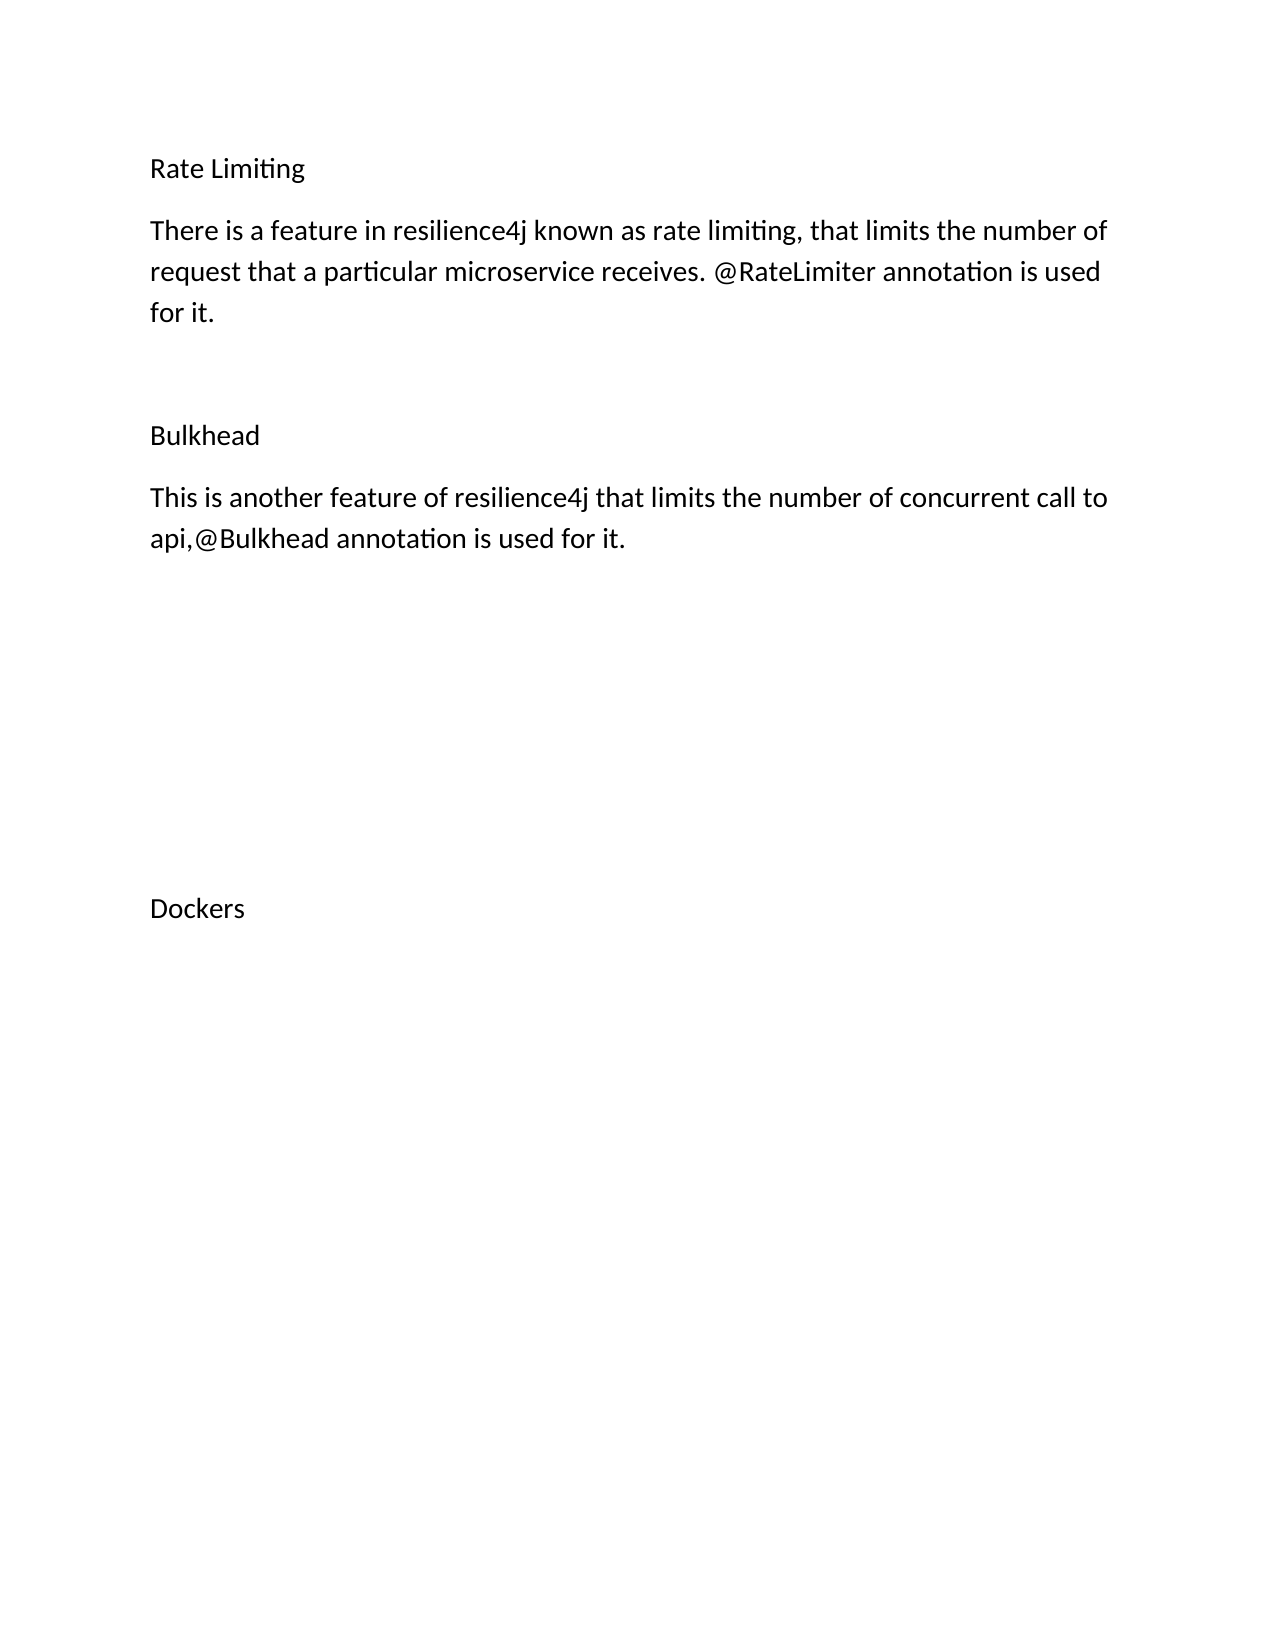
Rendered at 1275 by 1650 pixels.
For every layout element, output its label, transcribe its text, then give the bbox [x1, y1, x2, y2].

text Dockers [150, 891, 1125, 926]
text There is a feature in resilience4j known as rate limiting, that limits the number of request that a particular microservice receives. @RateLimiter annotation is used for it. [150, 212, 1125, 329]
text Rate Limiting [150, 150, 1125, 186]
text Bulkhead [150, 417, 1125, 453]
text This is another feature of resilience4j that limits the number of concurrent call to api,@Bulkhead annotation is used for it. [150, 479, 1125, 556]
